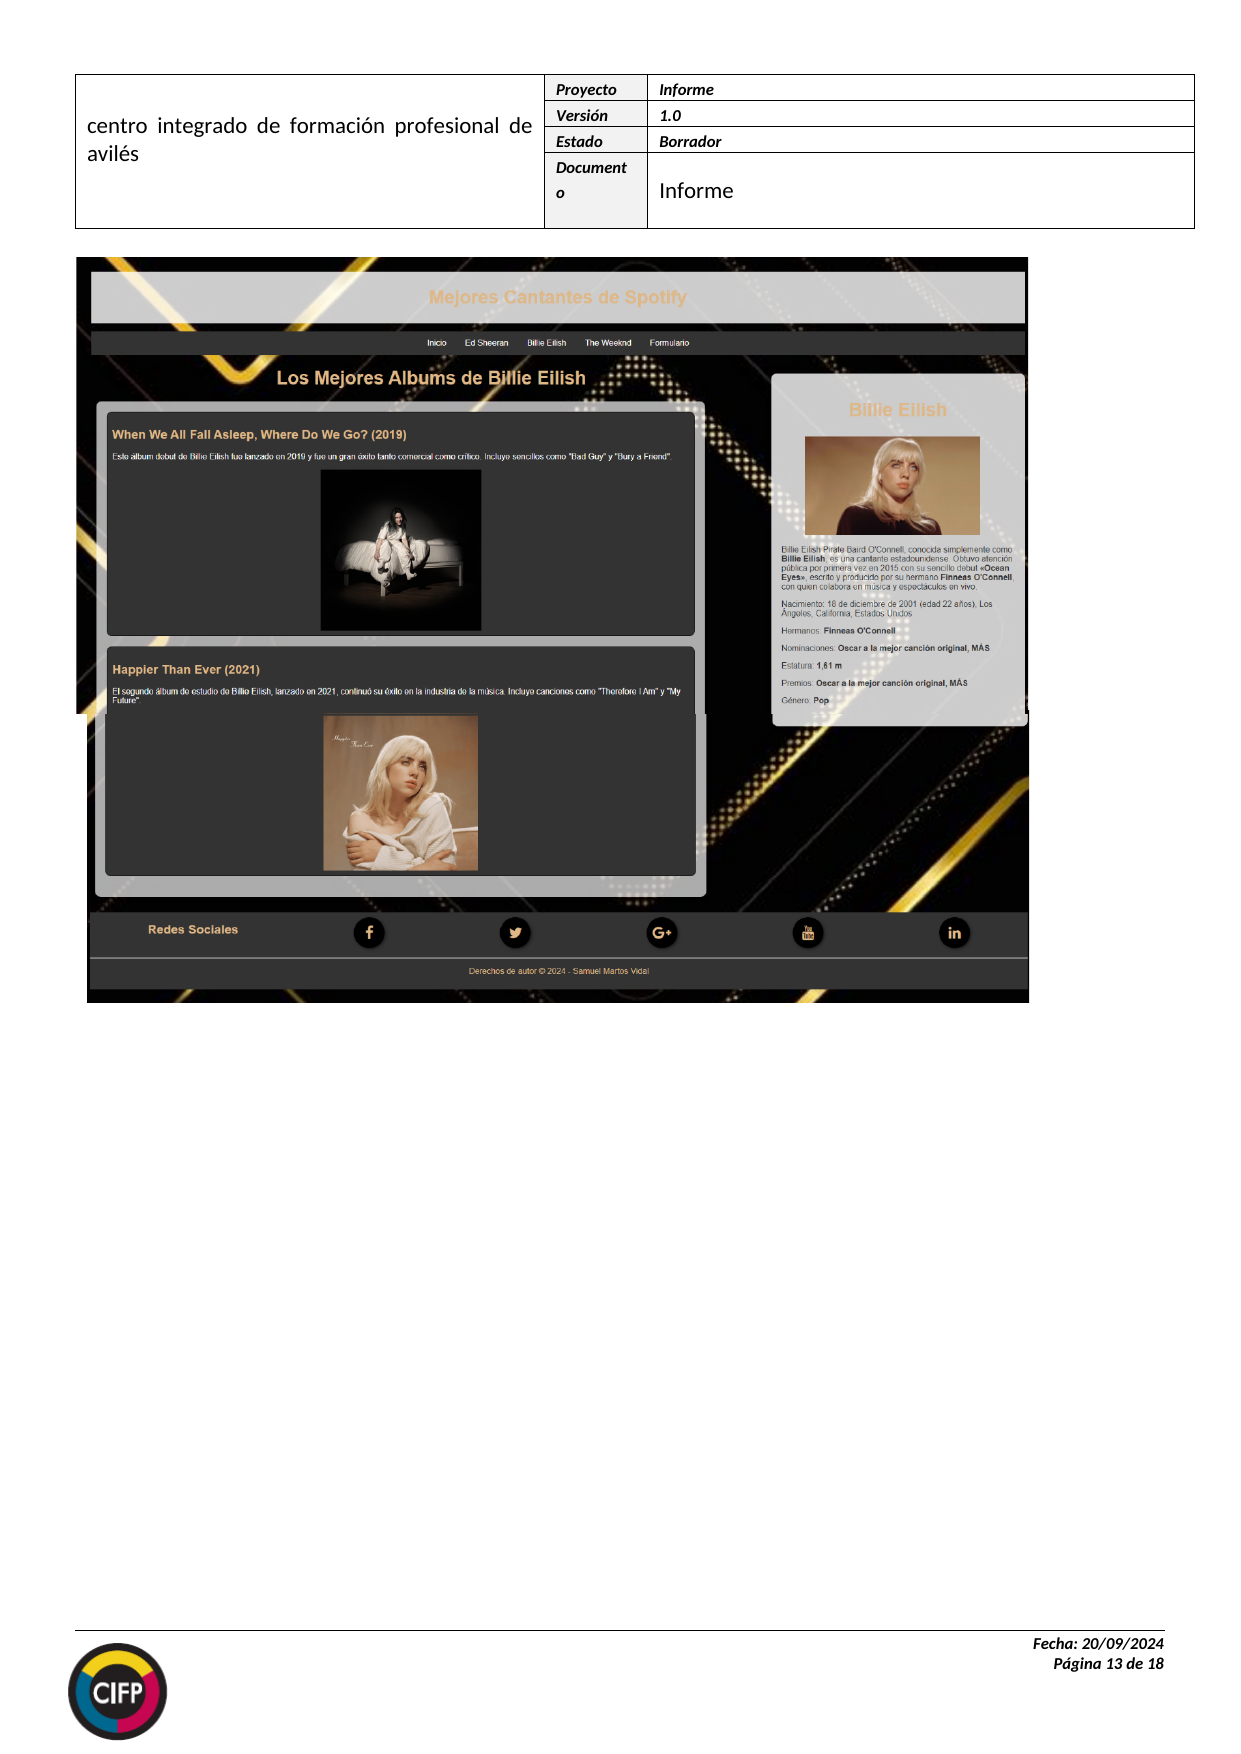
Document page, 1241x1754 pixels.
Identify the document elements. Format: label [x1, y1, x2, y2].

picture [59, 1635, 177, 1746]
picture [75, 257, 1028, 713]
